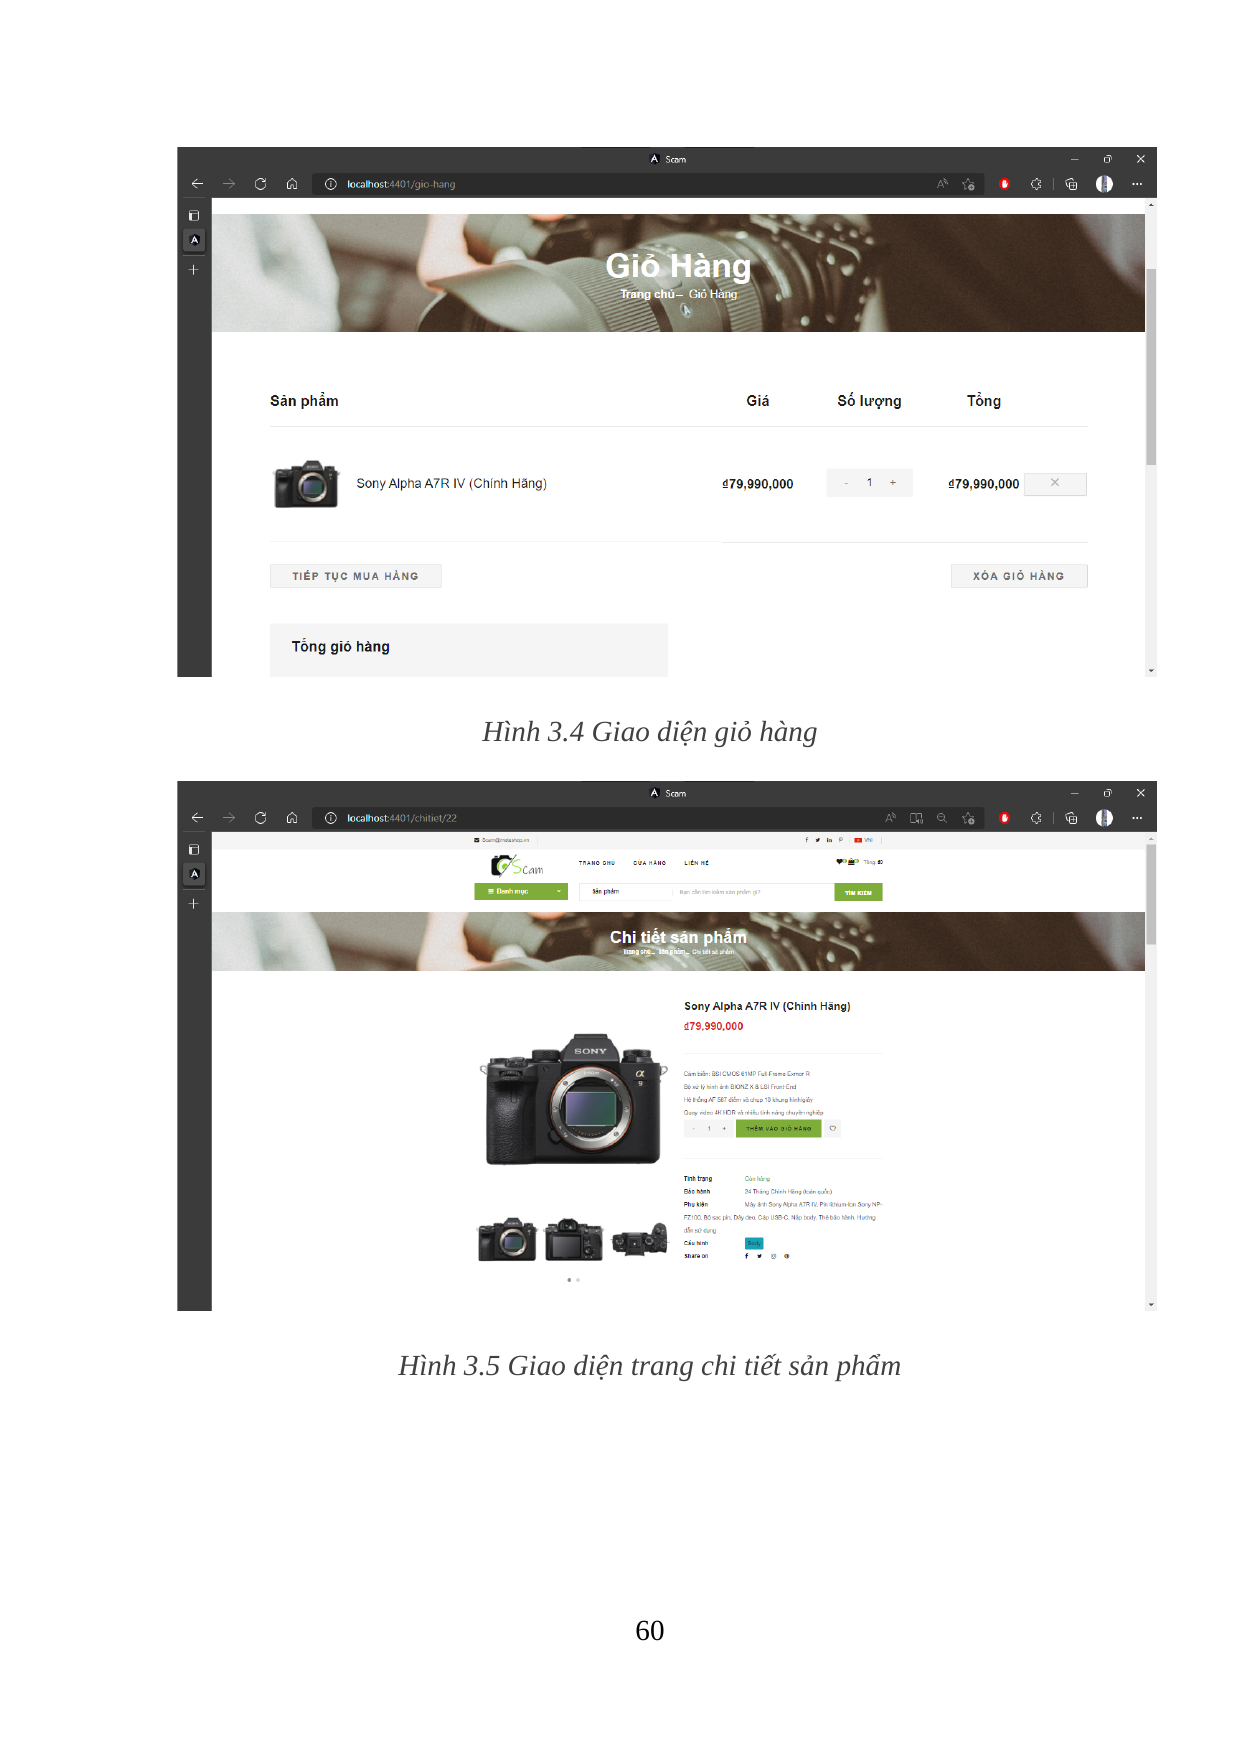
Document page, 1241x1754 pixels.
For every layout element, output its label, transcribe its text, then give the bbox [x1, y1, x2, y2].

text Hình 3.5 Giao diện trang chi tiết sản phẩm [267, 1348, 1032, 1382]
picture [177, 147, 1157, 677]
text Hình 3.4 Giao diện giỏ hàng [267, 714, 1032, 748]
picture [177, 781, 1157, 1311]
